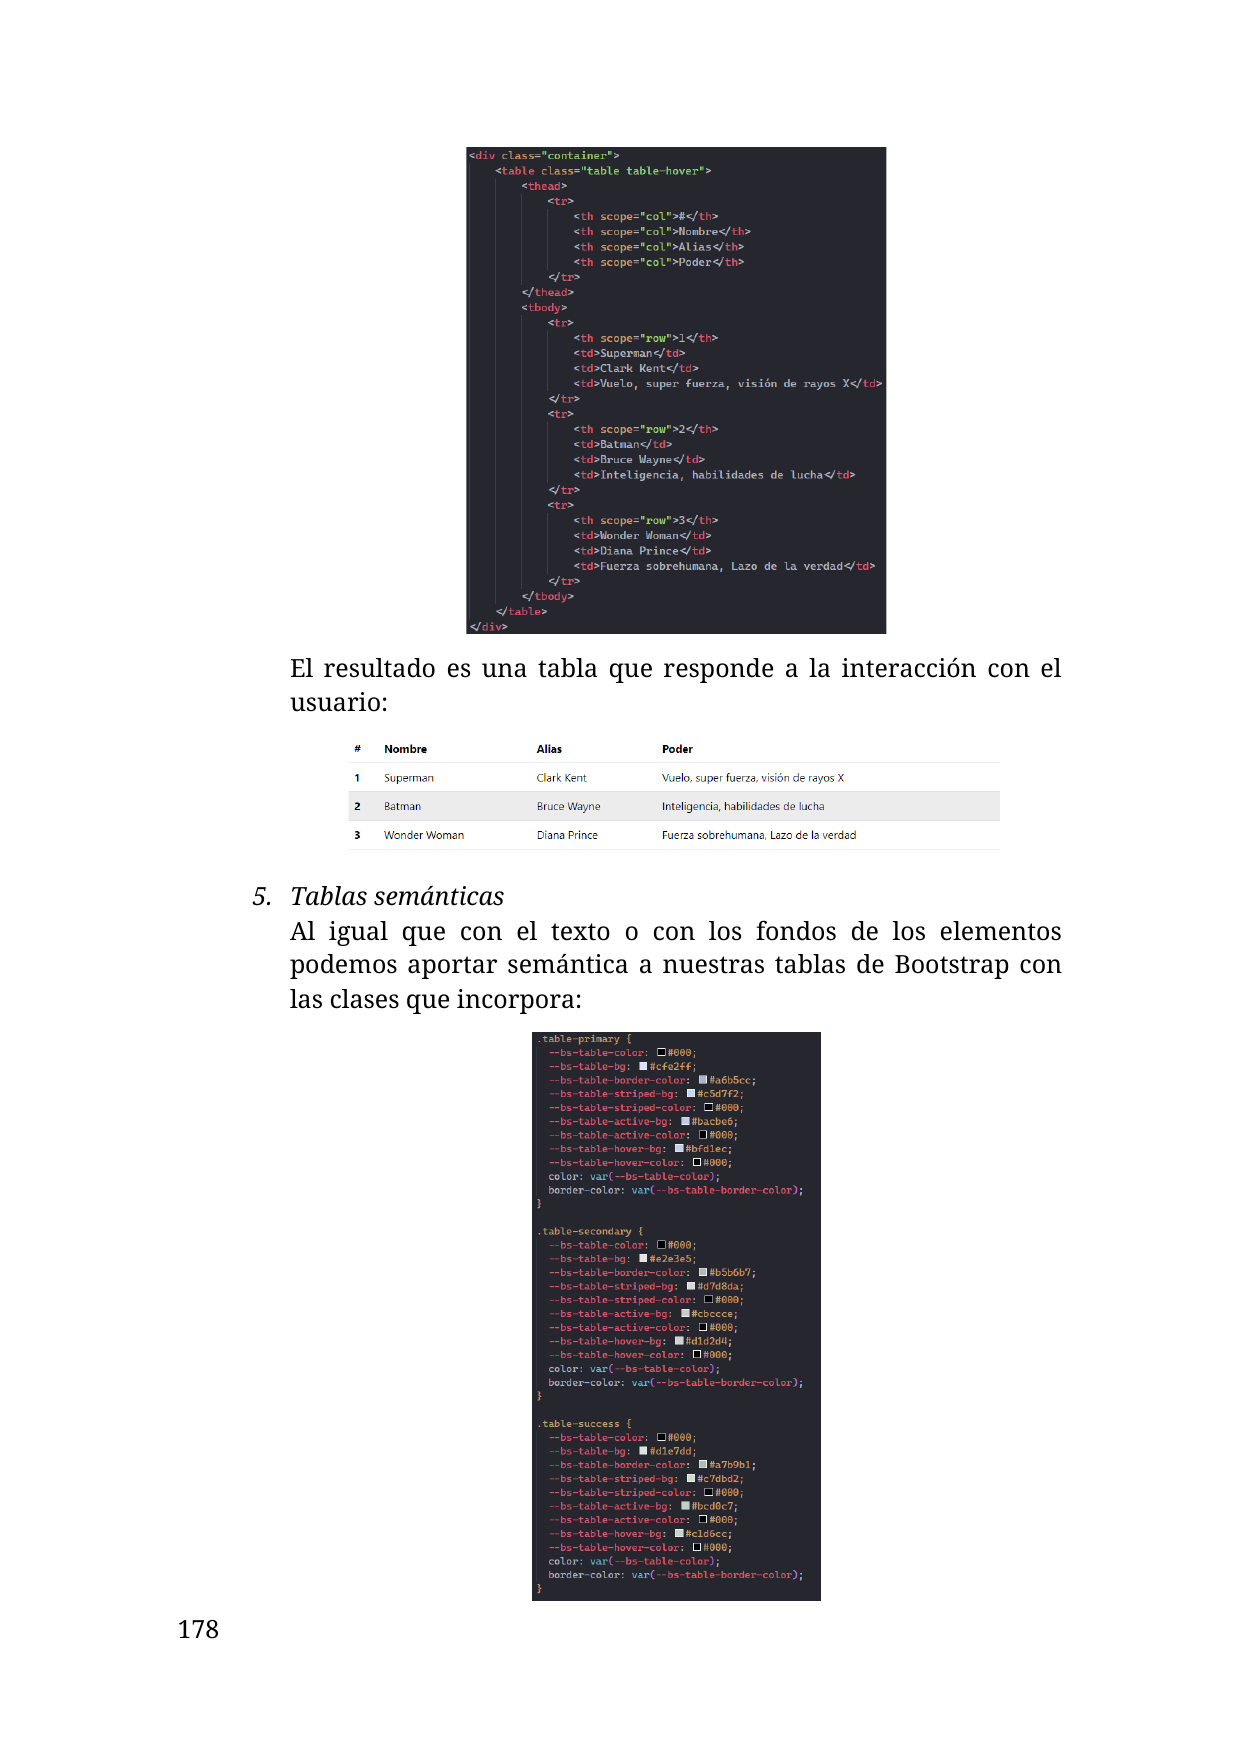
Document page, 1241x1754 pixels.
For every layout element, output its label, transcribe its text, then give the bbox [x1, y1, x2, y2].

picture [344, 735, 1009, 863]
text El resultado es una tabla que responde a la interacción con el usuario: [290, 650, 1063, 718]
picture [532, 1032, 821, 1601]
text Al igual que con el texto o con los fondos de los elementos podemos aportar semántica a nuestras tablas de Bootstrap con las clases que incorpora: [290, 913, 1063, 1015]
picture [466, 147, 887, 634]
list Tablas semánticas [252, 879, 1063, 913]
